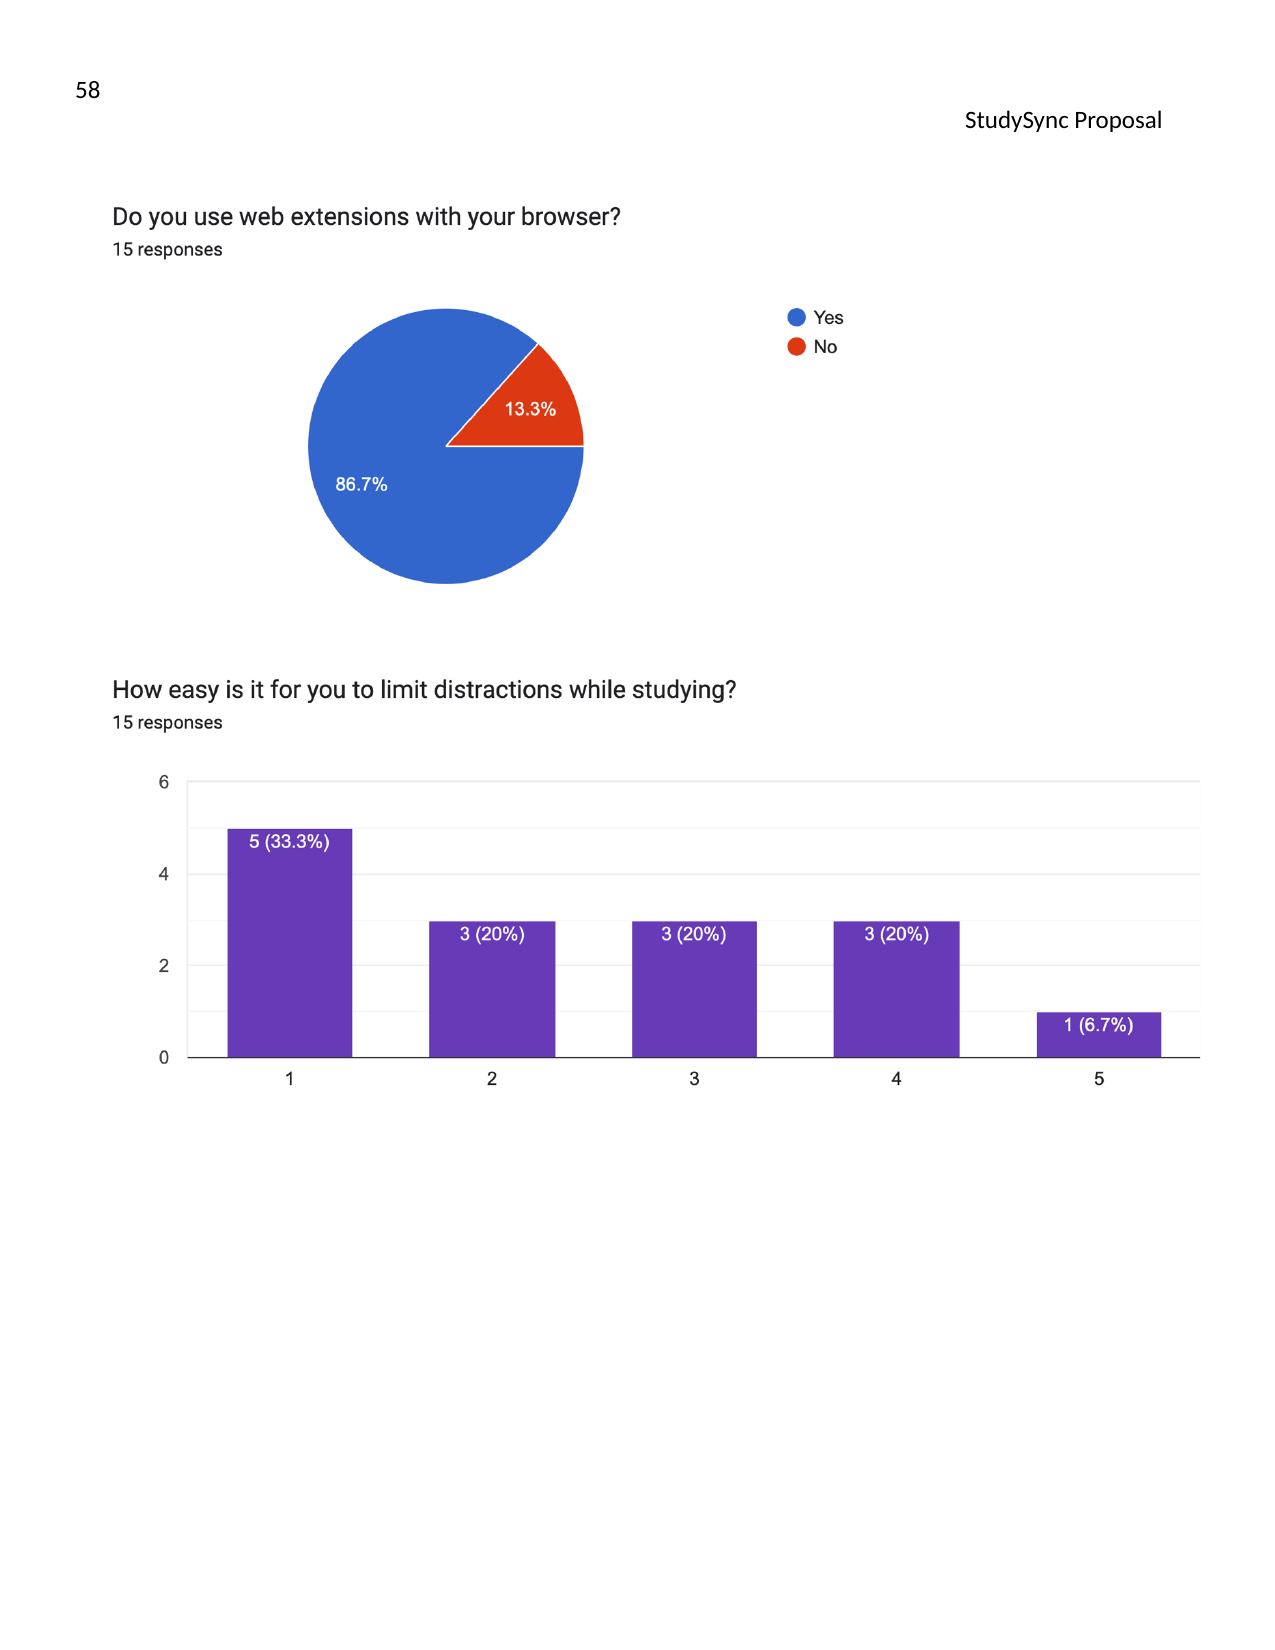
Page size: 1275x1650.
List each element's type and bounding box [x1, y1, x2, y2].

picture [75, 163, 1200, 1172]
